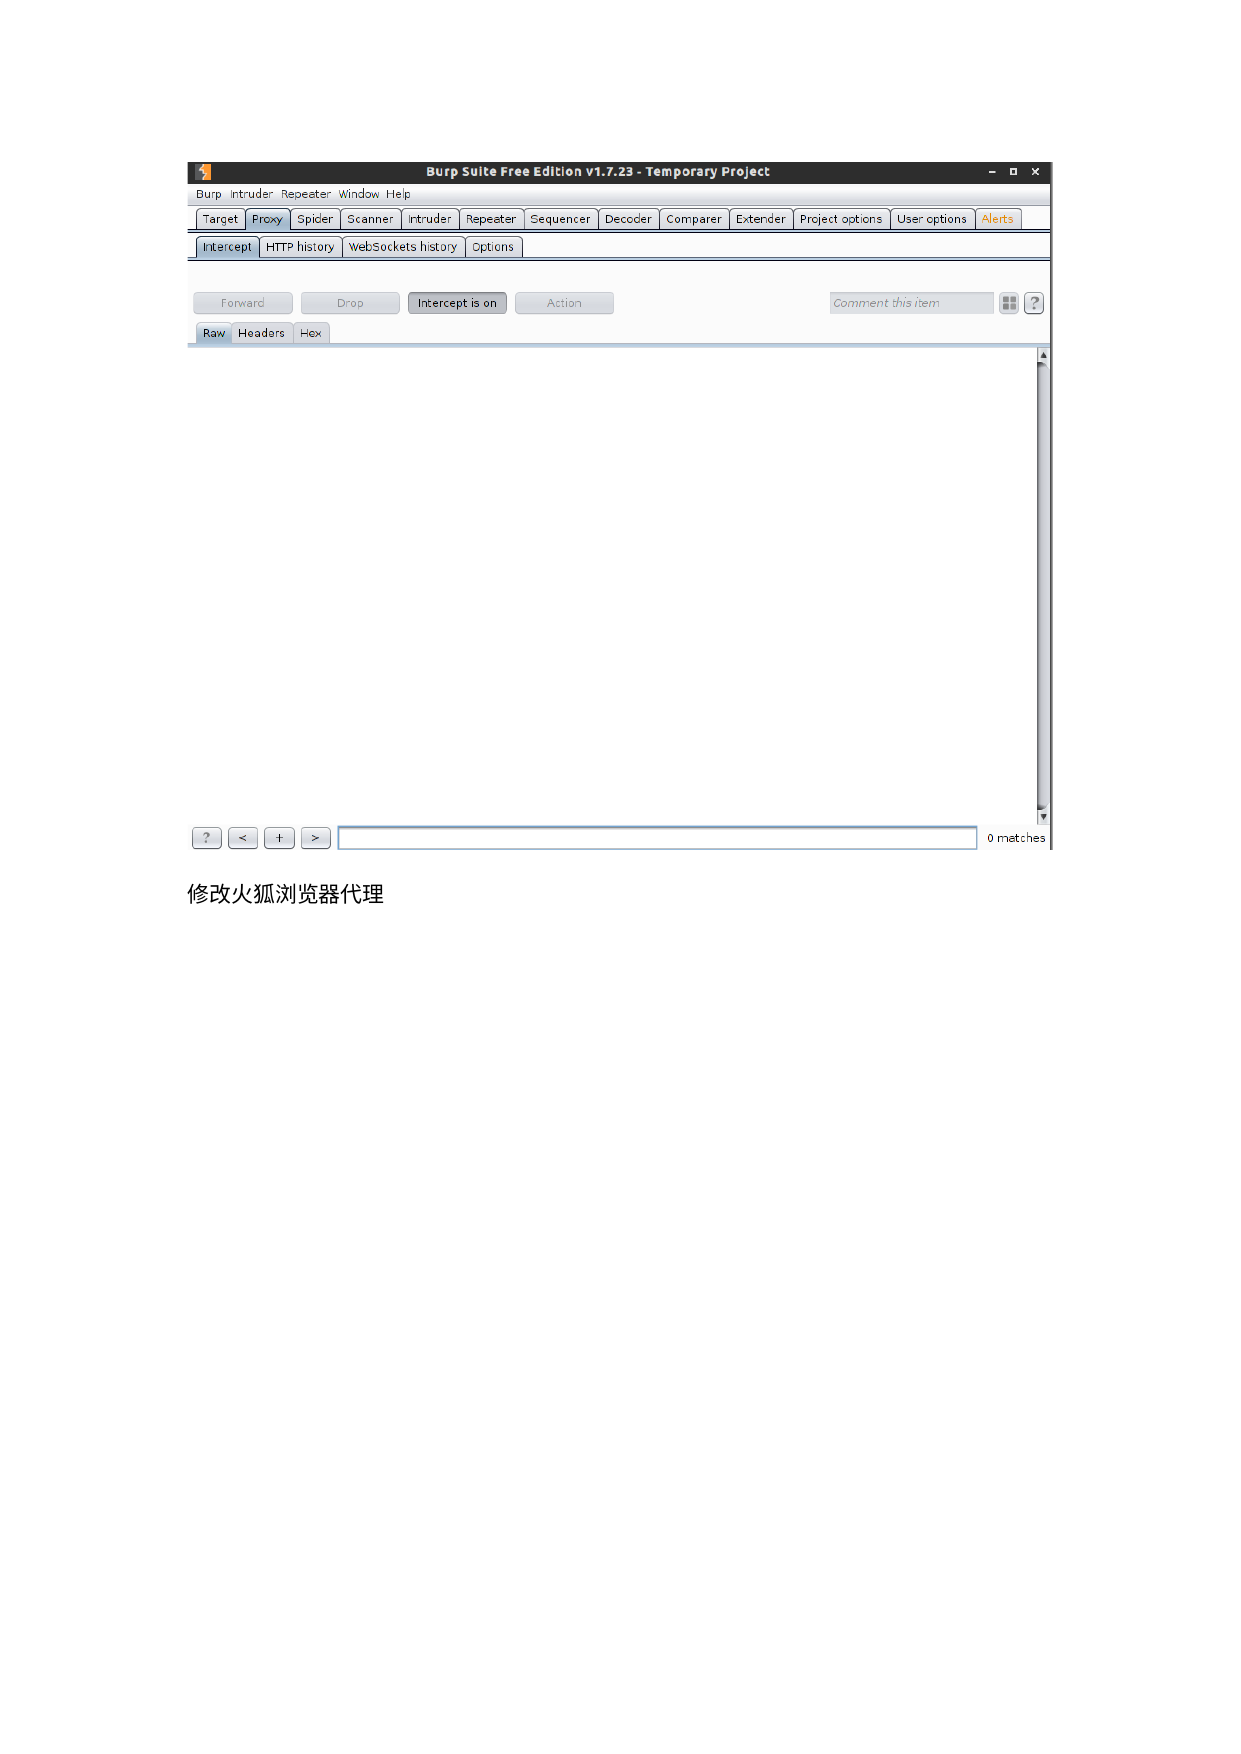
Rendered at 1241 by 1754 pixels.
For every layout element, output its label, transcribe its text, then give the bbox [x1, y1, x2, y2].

text 修改火狐浏览器代理 [187, 877, 1053, 909]
picture [187, 162, 1053, 850]
